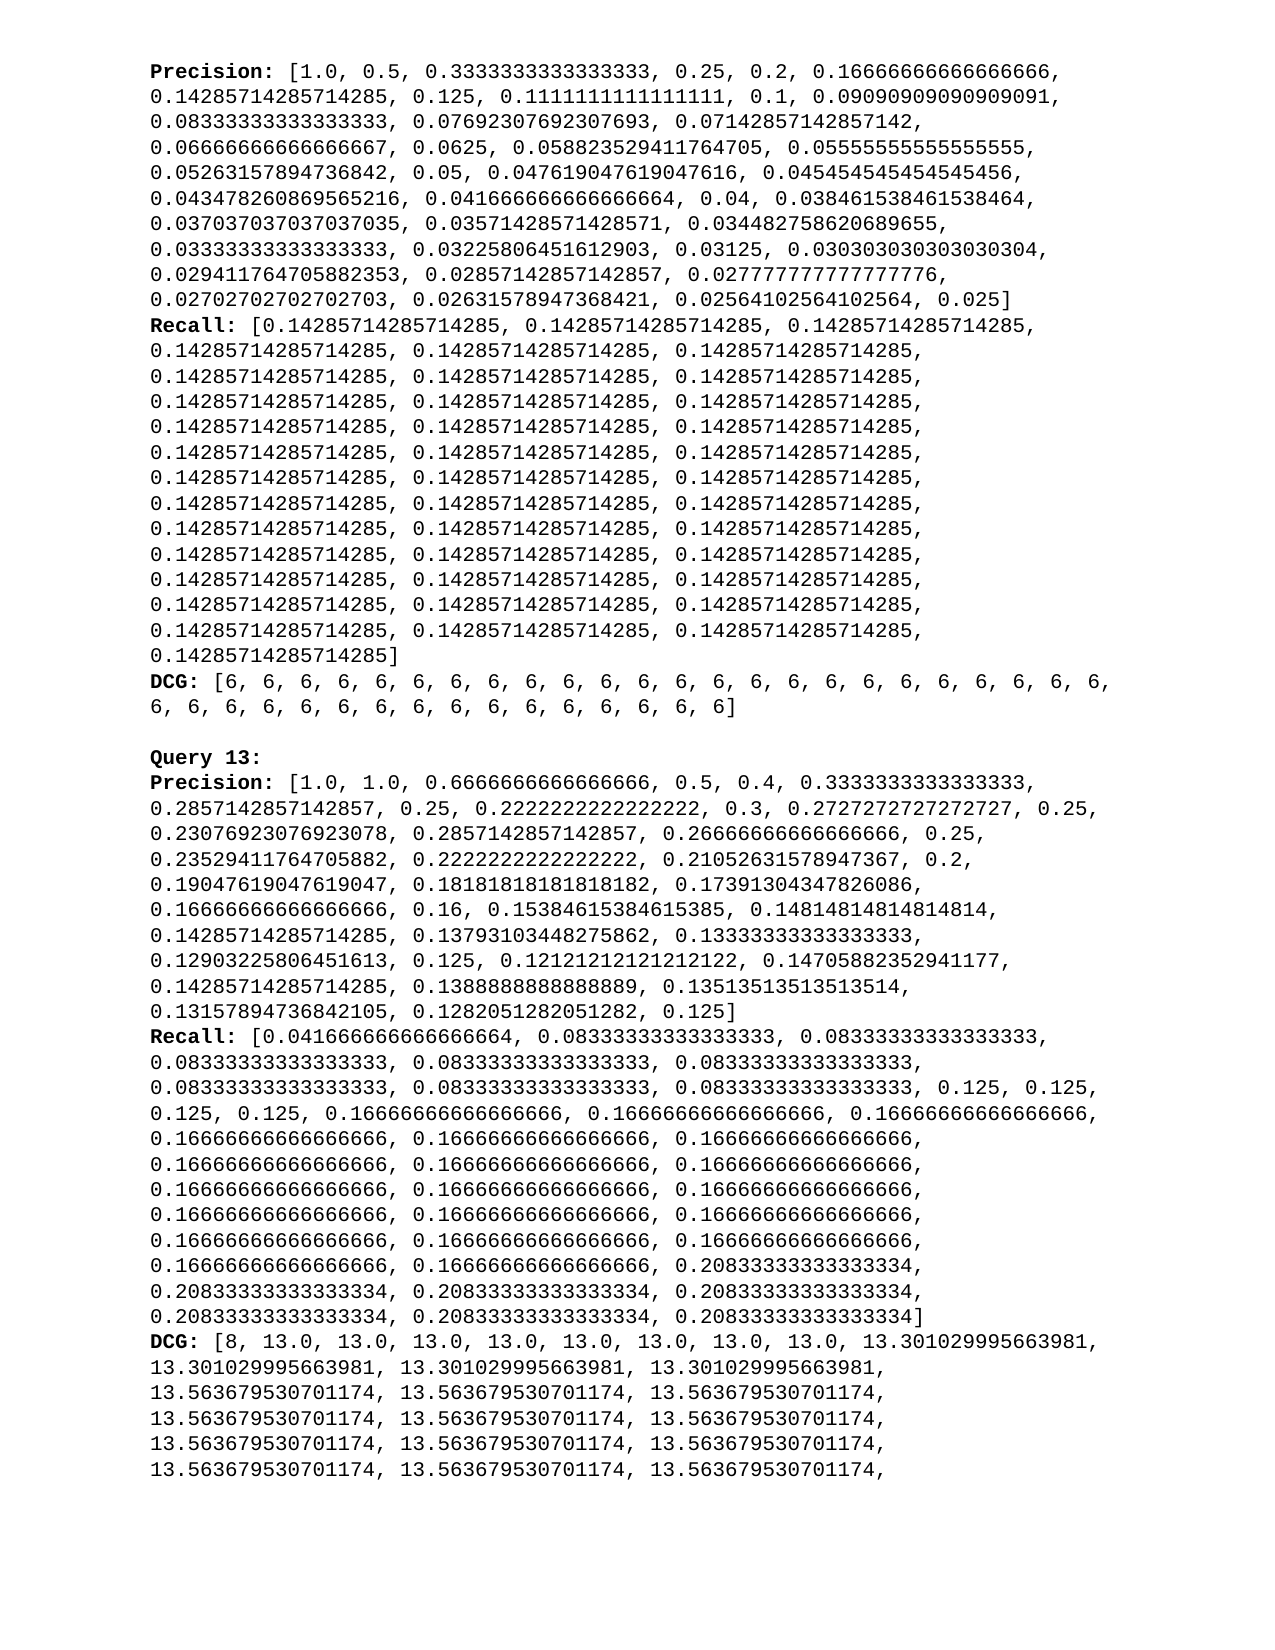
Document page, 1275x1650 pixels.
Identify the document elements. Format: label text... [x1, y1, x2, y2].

text Recall: [0.041666666666666664, 0.08333333333333333, 0.08333333333333333, 0.08333333333333333, 0.08333333333333333, 0.08333333333333333, 0.08333333333333333, 0.08333333333333333, 0.08333333333333333, 0.125, 0.125, 0.125, 0.125, 0.16666666666666666, 0.16666666666666666, 0.16666666666666666, 0.16666666666666666, 0.16666666666666666, 0.16666666666666666, 0.16666666666666666, 0.16666666666666666, 0.16666666666666666, 0.16666666666666666, 0.16666666666666666, 0.16666666666666666, 0.16666666666666666, 0.16666666666666666, 0.16666666666666666, 0.16666666666666666, 0.16666666666666666, 0.16666666666666666, 0.16666666666666666, 0.16666666666666666, 0.20833333333333334, 0.20833333333333334, 0.20833333333333334, 0.20833333333333334, 0.20833333333333334, 0.20833333333333334, 0.20833333333333334] [150, 1025, 1125, 1330]
text DCG: [6, 6, 6, 6, 6, 6, 6, 6, 6, 6, 6, 6, 6, 6, 6, 6, 6, 6, 6, 6, 6, 6, 6, 6, 6, 6, 6, 6, 6, 6, 6, 6, 6, 6, 6, 6, 6, 6, 6, 6] [150, 669, 1125, 720]
text Query 13: [150, 745, 1125, 771]
text Recall: [0.14285714285714285, 0.14285714285714285, 0.14285714285714285, 0.14285714285714285, 0.14285714285714285, 0.14285714285714285, 0.14285714285714285, 0.14285714285714285, 0.14285714285714285, 0.14285714285714285, 0.14285714285714285, 0.14285714285714285, 0.14285714285714285, 0.14285714285714285, 0.14285714285714285, 0.14285714285714285, 0.14285714285714285, 0.14285714285714285, 0.14285714285714285, 0.14285714285714285, 0.14285714285714285, 0.14285714285714285, 0.14285714285714285, 0.14285714285714285, 0.14285714285714285, 0.14285714285714285, 0.14285714285714285, 0.14285714285714285, 0.14285714285714285, 0.14285714285714285, 0.14285714285714285, 0.14285714285714285, 0.14285714285714285, 0.14285714285714285, 0.14285714285714285, 0.14285714285714285, 0.14285714285714285, 0.14285714285714285, 0.14285714285714285, 0.14285714285714285] [150, 313, 1125, 669]
text Precision: [1.0, 1.0, 0.6666666666666666, 0.5, 0.4, 0.3333333333333333, 0.2857142857142857, 0.25, 0.2222222222222222, 0.3, 0.2727272727272727, 0.25, 0.23076923076923078, 0.2857142857142857, 0.26666666666666666, 0.25, 0.23529411764705882, 0.2222222222222222, 0.21052631578947367, 0.2, 0.19047619047619047, 0.18181818181818182, 0.17391304347826086, 0.16666666666666666, 0.16, 0.15384615384615385, 0.14814814814814814, 0.14285714285714285, 0.13793103448275862, 0.13333333333333333, 0.12903225806451613, 0.125, 0.12121212121212122, 0.14705882352941177, 0.14285714285714285, 0.1388888888888889, 0.13513513513513514, 0.13157894736842105, 0.1282051282051282, 0.125] [150, 771, 1125, 1025]
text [150, 1330, 1125, 1482]
text Precision: [1.0, 0.5, 0.3333333333333333, 0.25, 0.2, 0.16666666666666666, 0.14285714285714285, 0.125, 0.1111111111111111, 0.1, 0.09090909090909091, 0.08333333333333333, 0.07692307692307693, 0.07142857142857142, 0.06666666666666667, 0.0625, 0.058823529411764705, 0.05555555555555555, 0.05263157894736842, 0.05, 0.047619047619047616, 0.045454545454545456, 0.043478260869565216, 0.041666666666666664, 0.04, 0.038461538461538464, 0.037037037037037035, 0.03571428571428571, 0.034482758620689655, 0.03333333333333333, 0.03225806451612903, 0.03125, 0.030303030303030304, 0.029411764705882353, 0.02857142857142857, 0.027777777777777776, 0.02702702702702703, 0.02631578947368421, 0.02564102564102564, 0.025] [150, 59, 1125, 313]
